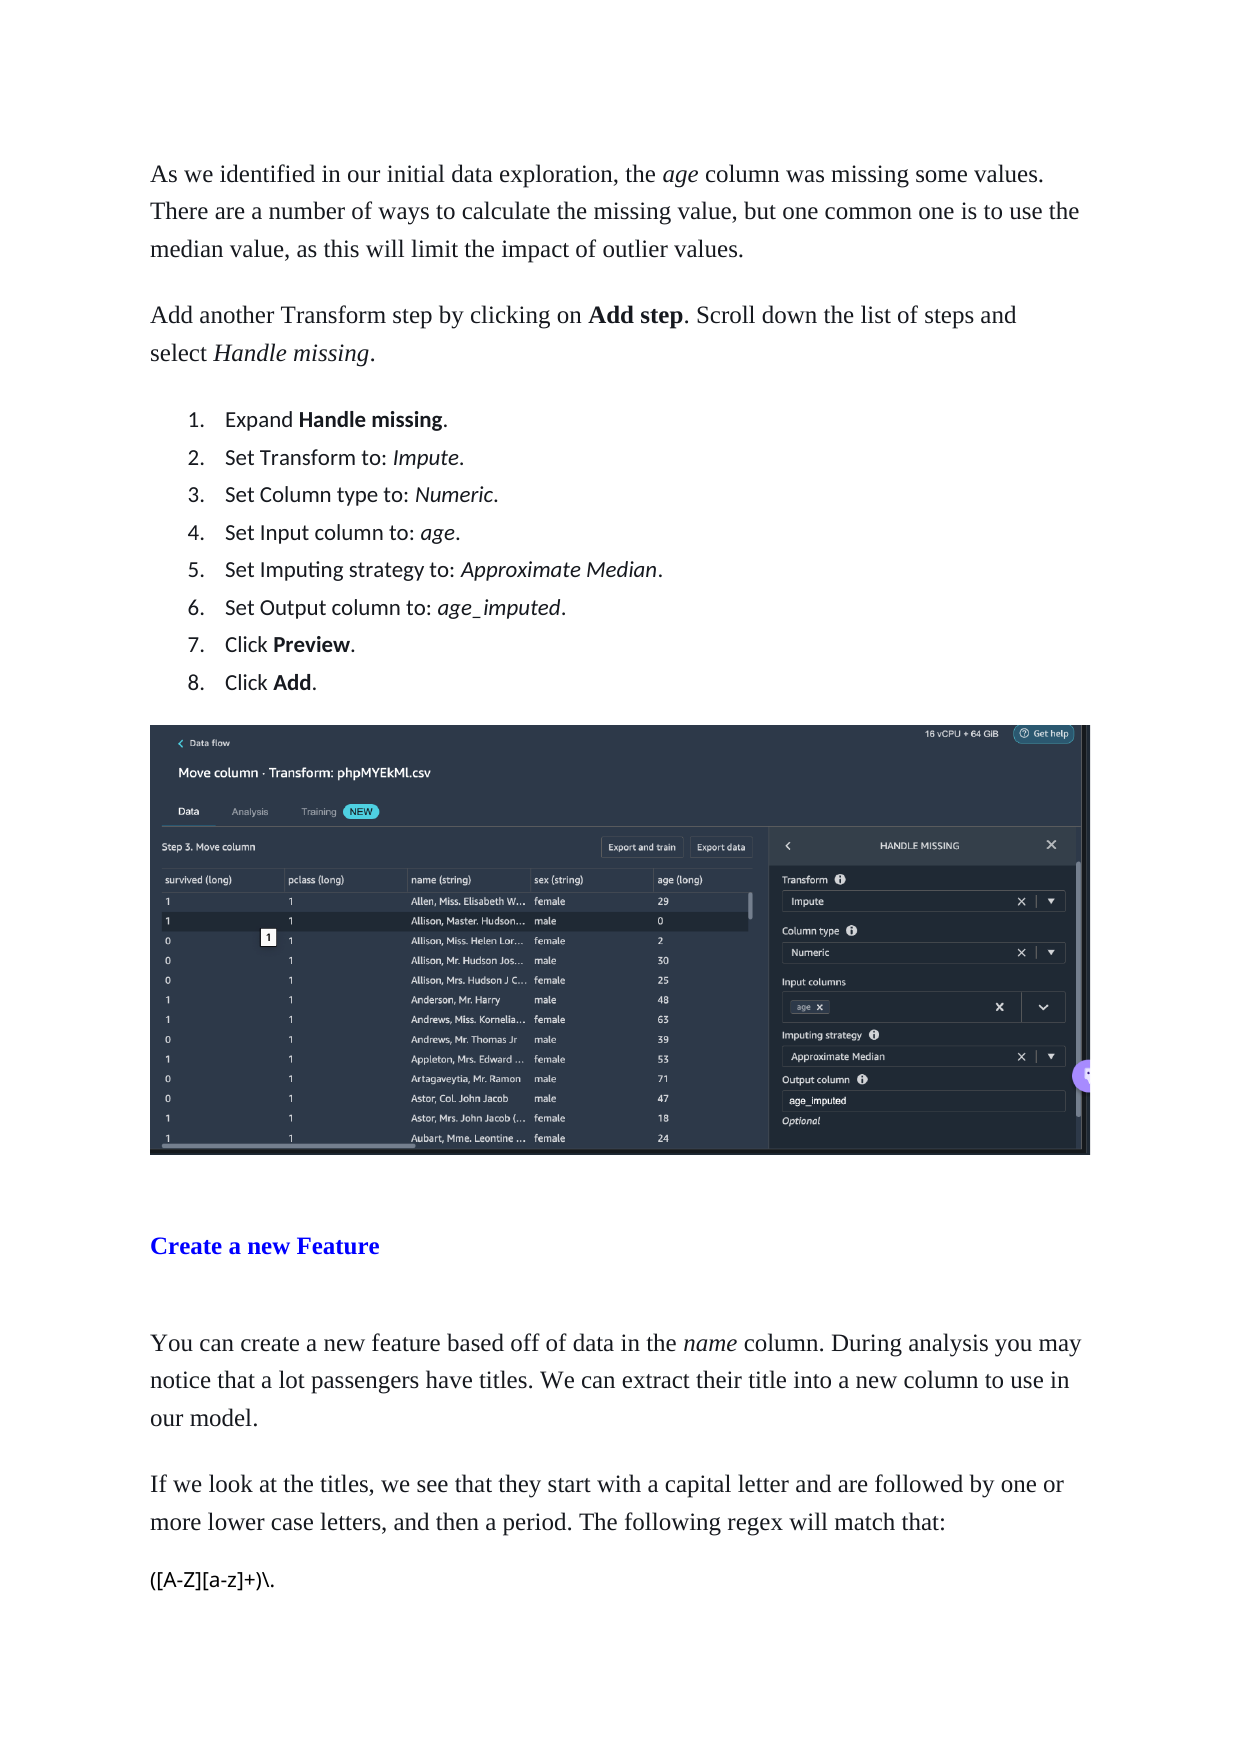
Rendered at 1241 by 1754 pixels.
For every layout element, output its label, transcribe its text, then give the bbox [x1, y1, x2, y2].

list Click Preview. [187, 621, 1090, 658]
text You can create a new feature based off of data in the name column. During analysis you may notice that a lot passengers have titles. We can extract their title into a new column to use in our model. [150, 1319, 1090, 1432]
text Add another Transform step by clicking on Add step. Scroll down the list of steps and select Handle missing. [150, 292, 1090, 367]
list Set Column type to: Numeric. [187, 471, 1090, 508]
text If we look at the titles, we see that they start with a capital letter and are followed by one or more lower case letters, and then a period. The following regex will match that: [150, 1461, 1090, 1536]
list Set Imputing strategy to: Approximate Median. [187, 546, 1090, 583]
text ([A-Z][a-z]+)\. [150, 1565, 1090, 1593]
list Set Input column to: age. [187, 508, 1090, 546]
picture [150, 725, 1091, 1155]
list Set Transform to: Impute. [187, 433, 1090, 471]
list Click Add. [187, 658, 1090, 696]
list Expand Handle missing. [187, 396, 1090, 433]
text As we identified in our initial data exploration, the age column was missing some values. There are a number of ways to calculate the missing value, but one common one is to use the median value, as this will limit the impact of outlier values. [150, 150, 1090, 262]
subtitle Create a new Feature [150, 1231, 1090, 1260]
list Set Output column to: age_imputed. [187, 583, 1090, 621]
